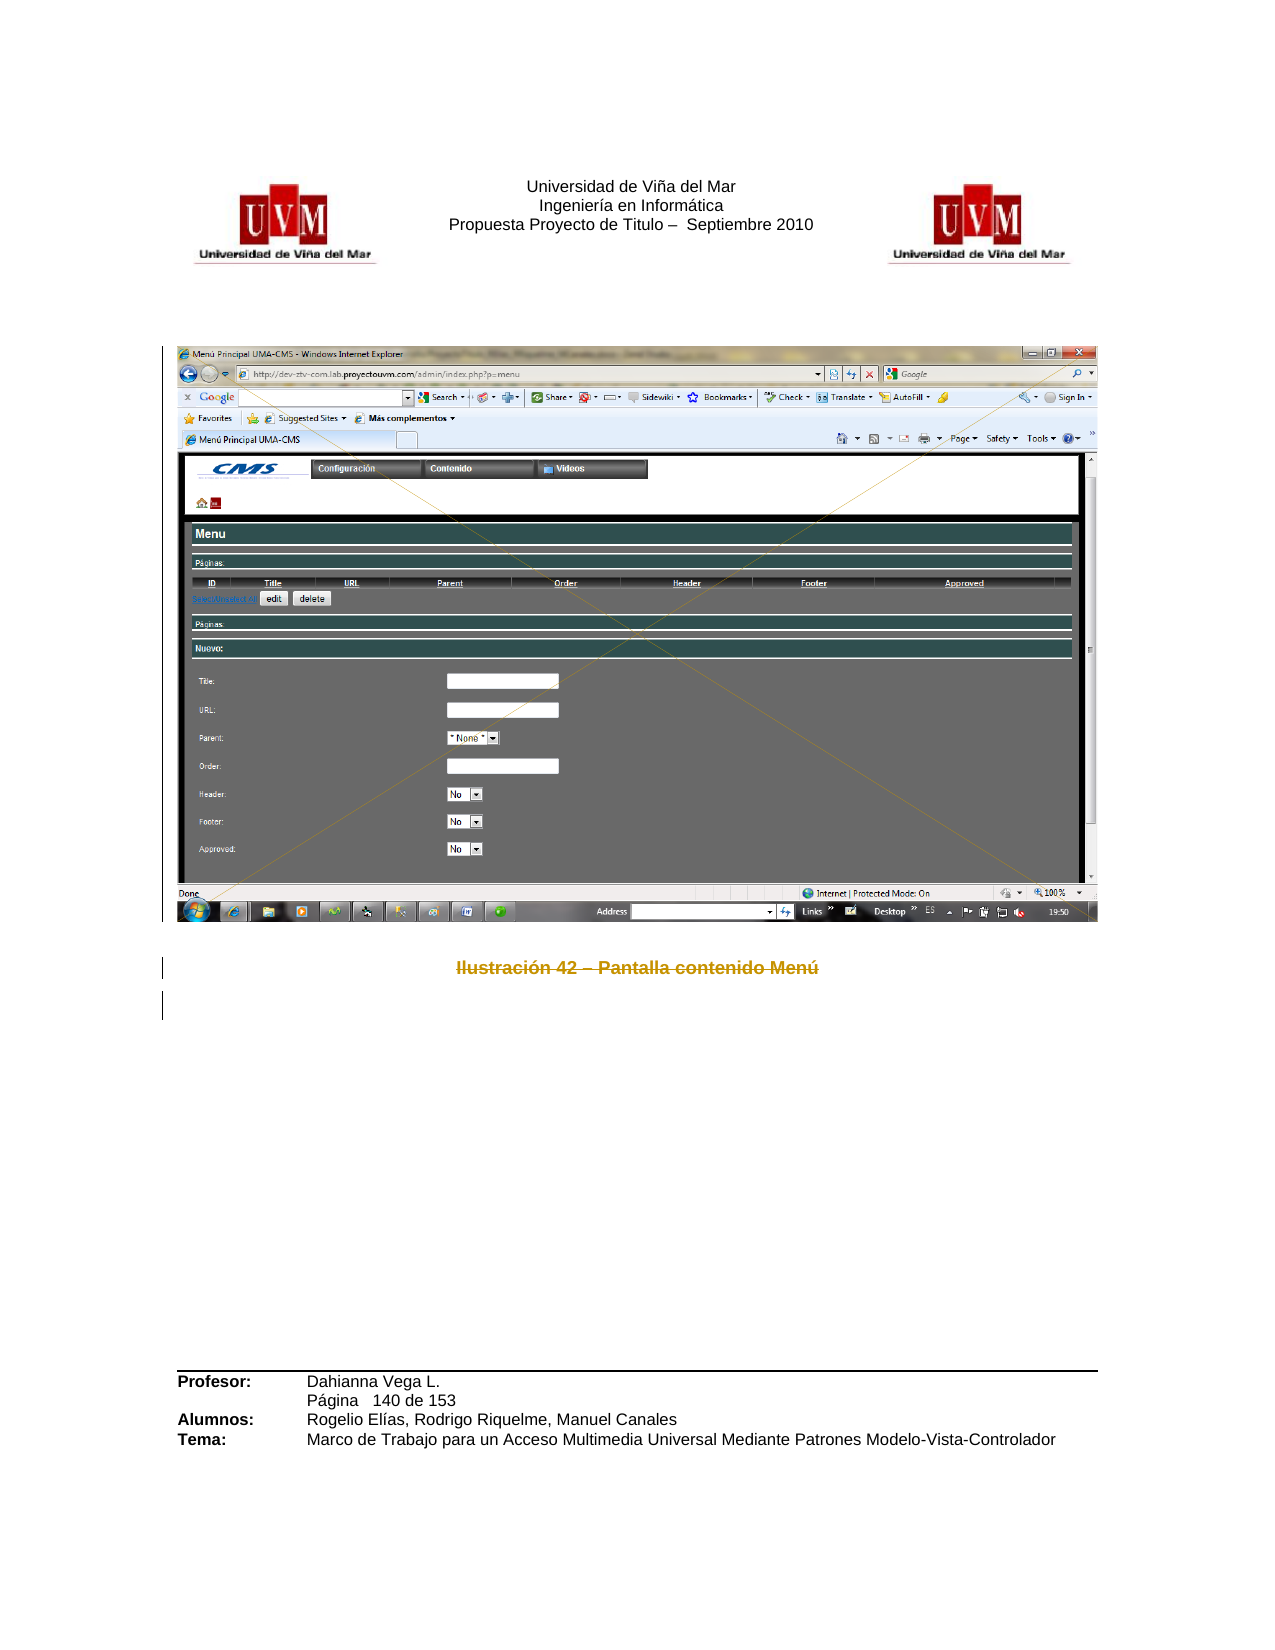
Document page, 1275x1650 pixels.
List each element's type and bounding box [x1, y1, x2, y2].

picture [177, 347, 635, 921]
picture [177, 176, 390, 267]
picture [871, 176, 1084, 267]
picture [179, 635, 1096, 922]
picture [640, 347, 1098, 921]
picture [179, 346, 1096, 633]
